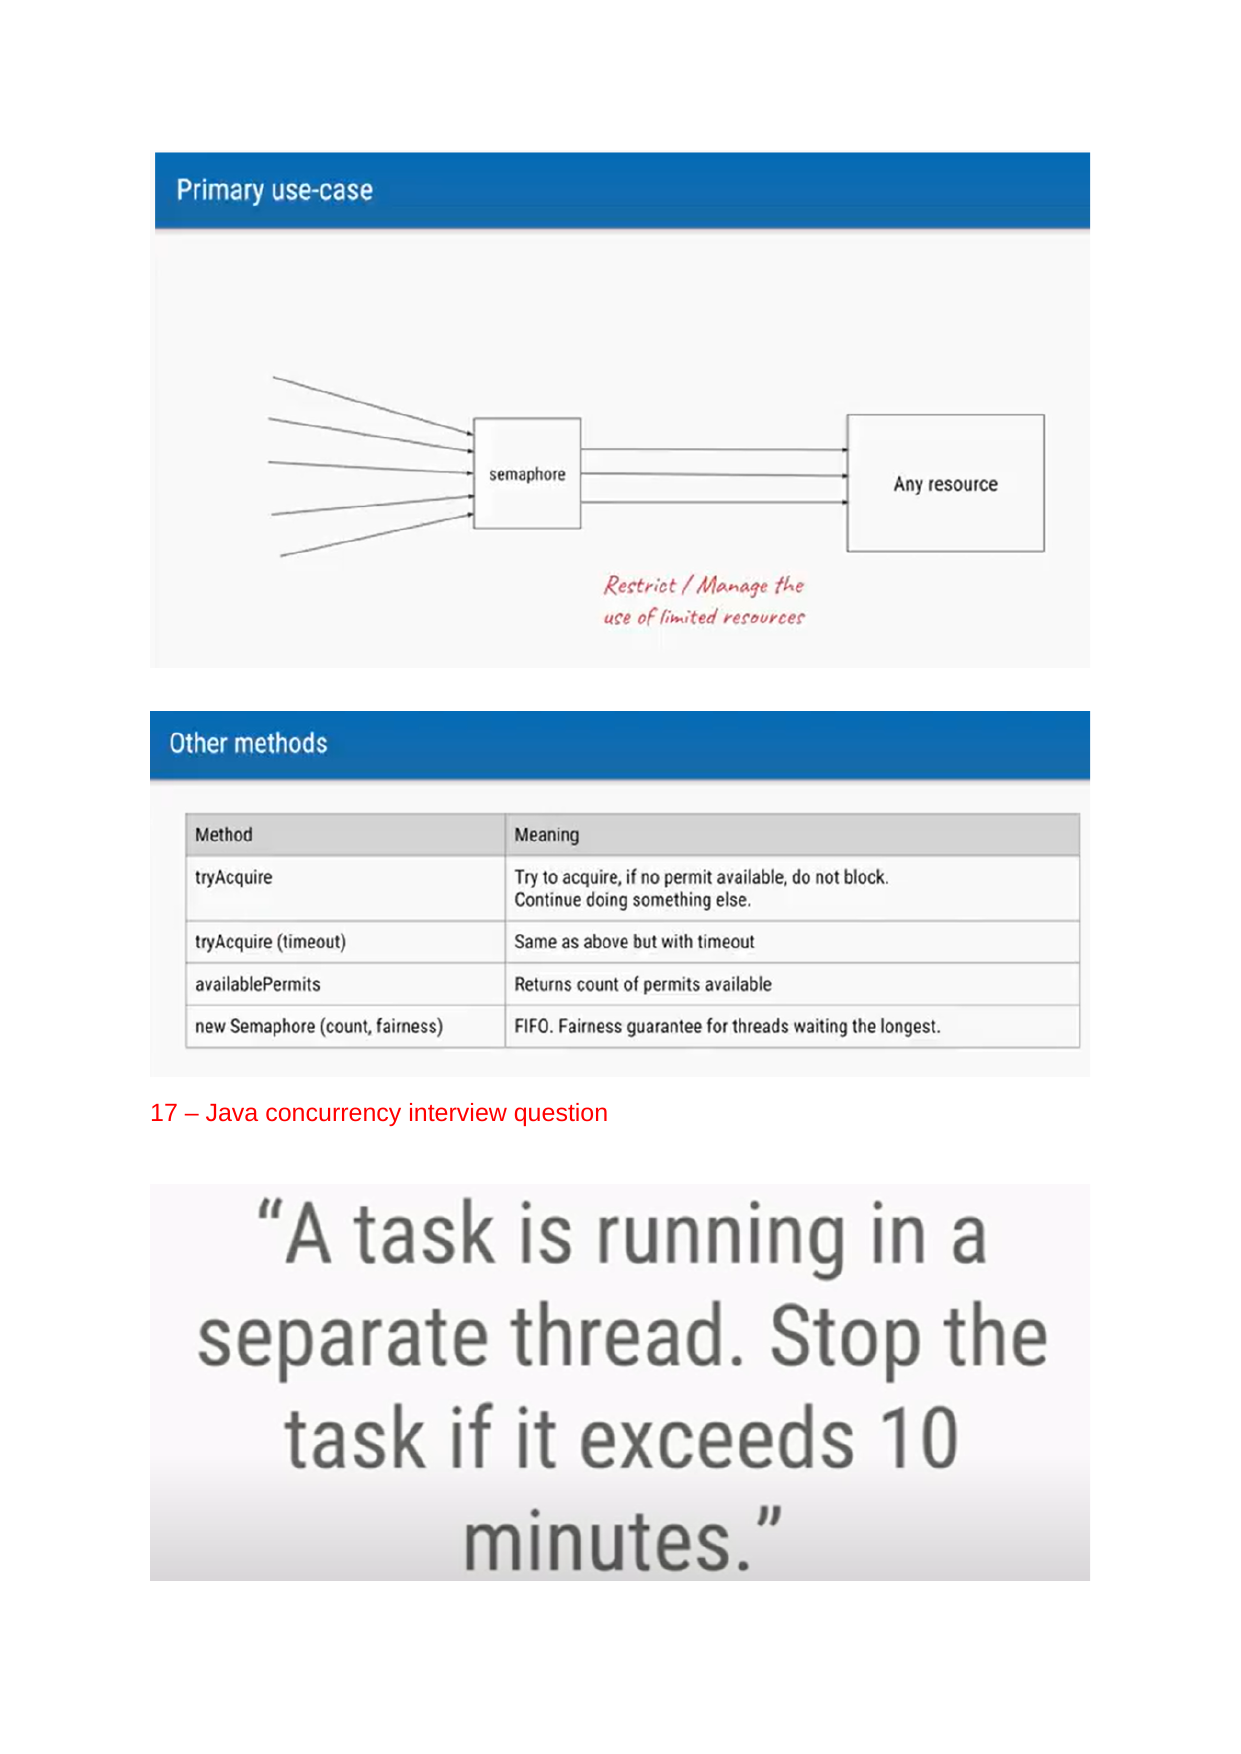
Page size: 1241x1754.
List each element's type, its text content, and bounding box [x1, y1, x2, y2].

picture [150, 711, 1091, 1077]
picture [150, 150, 1091, 668]
text 17 – Java concurrency interview question [150, 1098, 1090, 1127]
picture [150, 1184, 1091, 1581]
